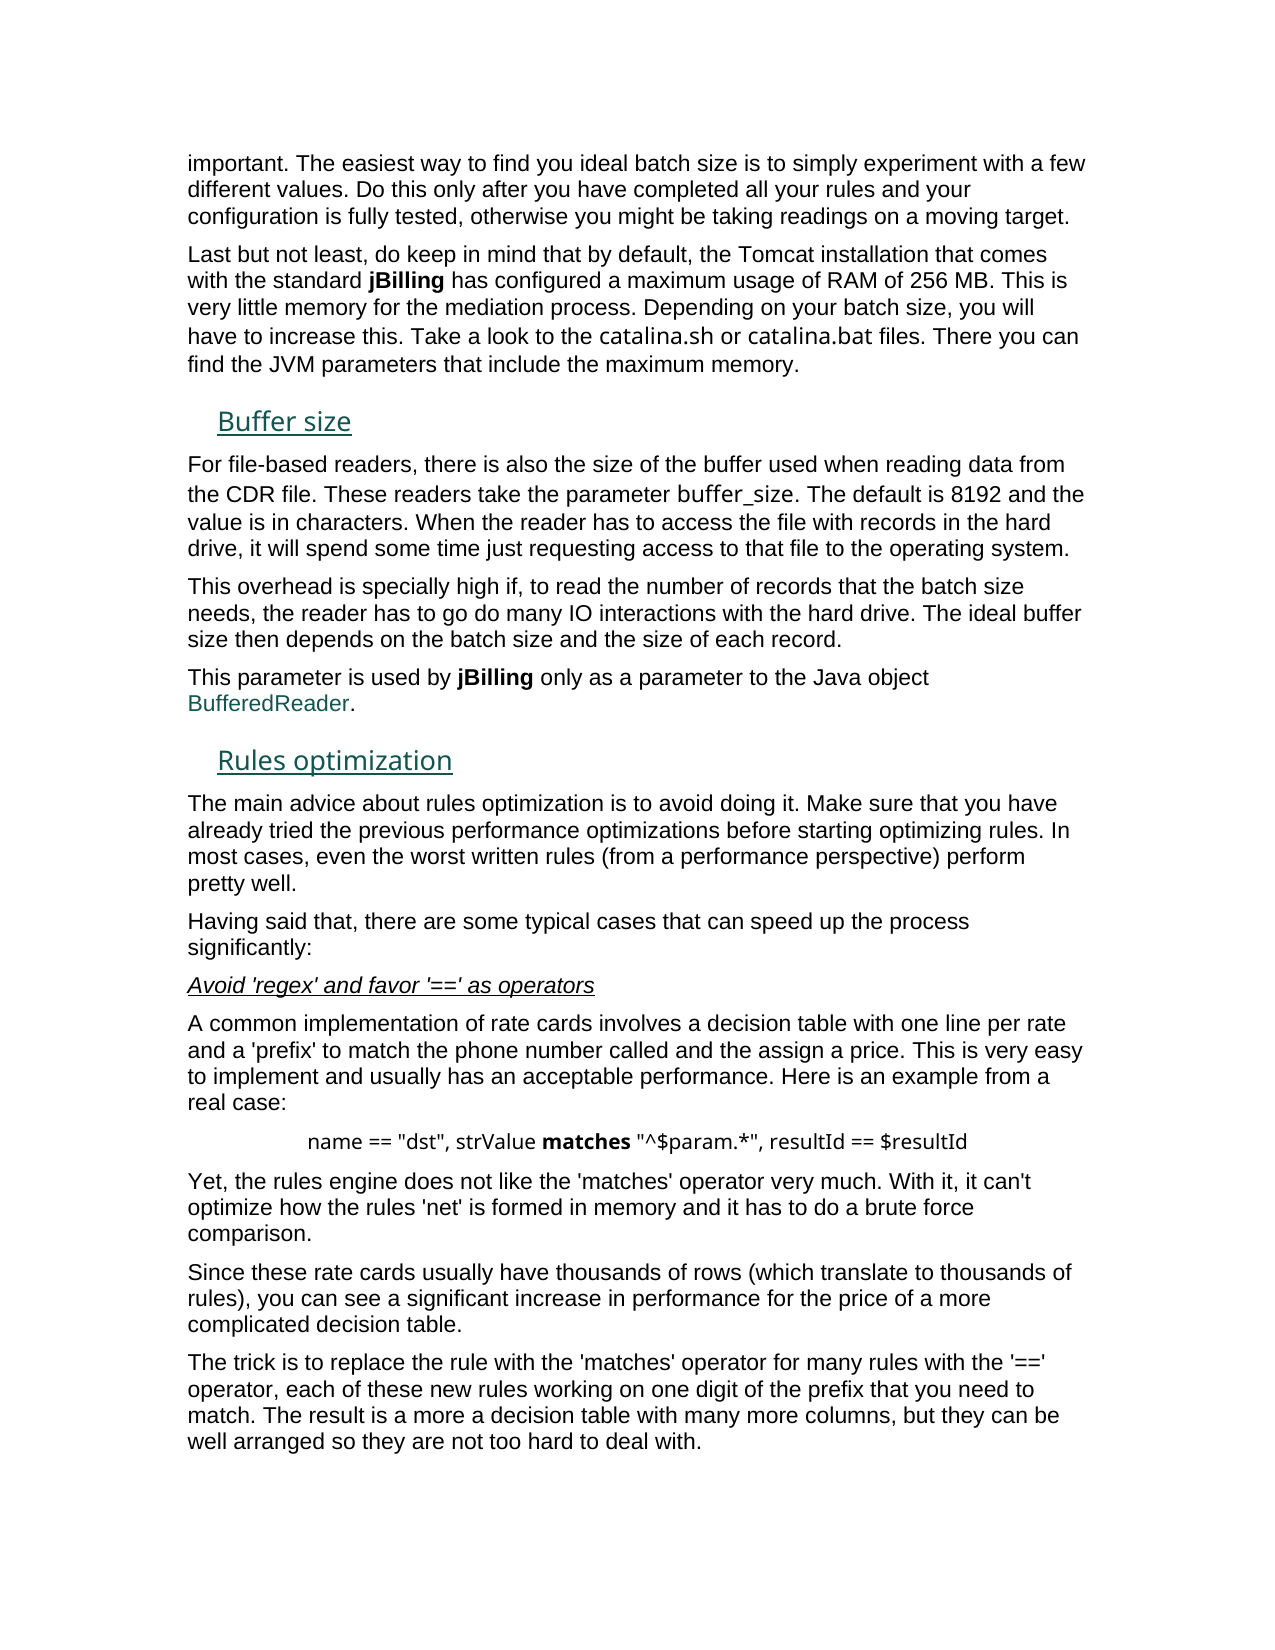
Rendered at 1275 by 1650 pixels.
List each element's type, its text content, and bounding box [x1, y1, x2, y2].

subtitle Rules optimization [217, 742, 1087, 779]
text For file-based readers, there is also the size of the buffer used when reading data from the CDR file. These readers take the parameter buffer_size. The default is 8192 and the value is in characters. When the reader has to access the file with records in the hard drive, it will spend some time just requesting access to that file to the operating system. [187, 451, 1087, 561]
text name == "dst", strValue matches "^$param.*", resultId == $resultId [187, 1127, 1087, 1156]
text The trick is to replace the rule with the 'matches' operator for many rules with the '==' operator, each of these new rules working on one digit of the prefix that you need to match. The result is a more a decision table with many more columns, but they can be well arranged so they are not too hard to deal with. [187, 1349, 1087, 1455]
text Having said that, there are some typical cases that can speed up the process significantly: [187, 908, 1087, 960]
text Since these rate cards usually have thousands of rows (which translate to thousands of rules), you can see a significant increase in performance for the price of a more complicated decision table. [187, 1258, 1087, 1337]
text This parameter is used by jBilling only as a parameter to the Java object BufferedReader. [187, 664, 1087, 717]
text A common implementation of rate cards involves a decision table with one line per rate and a 'prefix' to match the phone number called and the assign a price. This is very easy to implement and usually has an acceptable performance. Here is an example from a real case: [187, 1010, 1087, 1116]
subtitle Buffer size [217, 402, 1087, 439]
text The main advice about rules optimization is to avoid doing it. Make sure that you have already tried the previous performance optimizations before starting optimizing rules. In most cases, even the worst written rules (from a performance perspective) perform pretty well. [187, 790, 1087, 896]
text This overhead is specially high if, to read the number of records that the batch size needs, the reader has to go do many IO interactions with the hard drive. The ideal buffer size then depends on the batch size and the size of each record. [187, 573, 1087, 652]
text Last but not least, do keep in mind that by default, the Tomcat installation that comes with the standard jBilling has configured a maximum usage of RAM of 256 MB. This is very little memory for the mediation process. Depending on your batch size, you will have to increase this. Take a look to the catalina.sh or catalina.bat files. There you can find the JVM parameters that include the maximum memory. [187, 241, 1087, 377]
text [187, 150, 1087, 229]
text Yet, the rules engine does not like the 'matches' operator very much. With it, it can't optimize how the rules 'net' is formed in memory and it has to do a brute force comparison. [187, 1168, 1087, 1247]
text Avoid 'regex' and favor '==' as operators [187, 972, 1087, 998]
